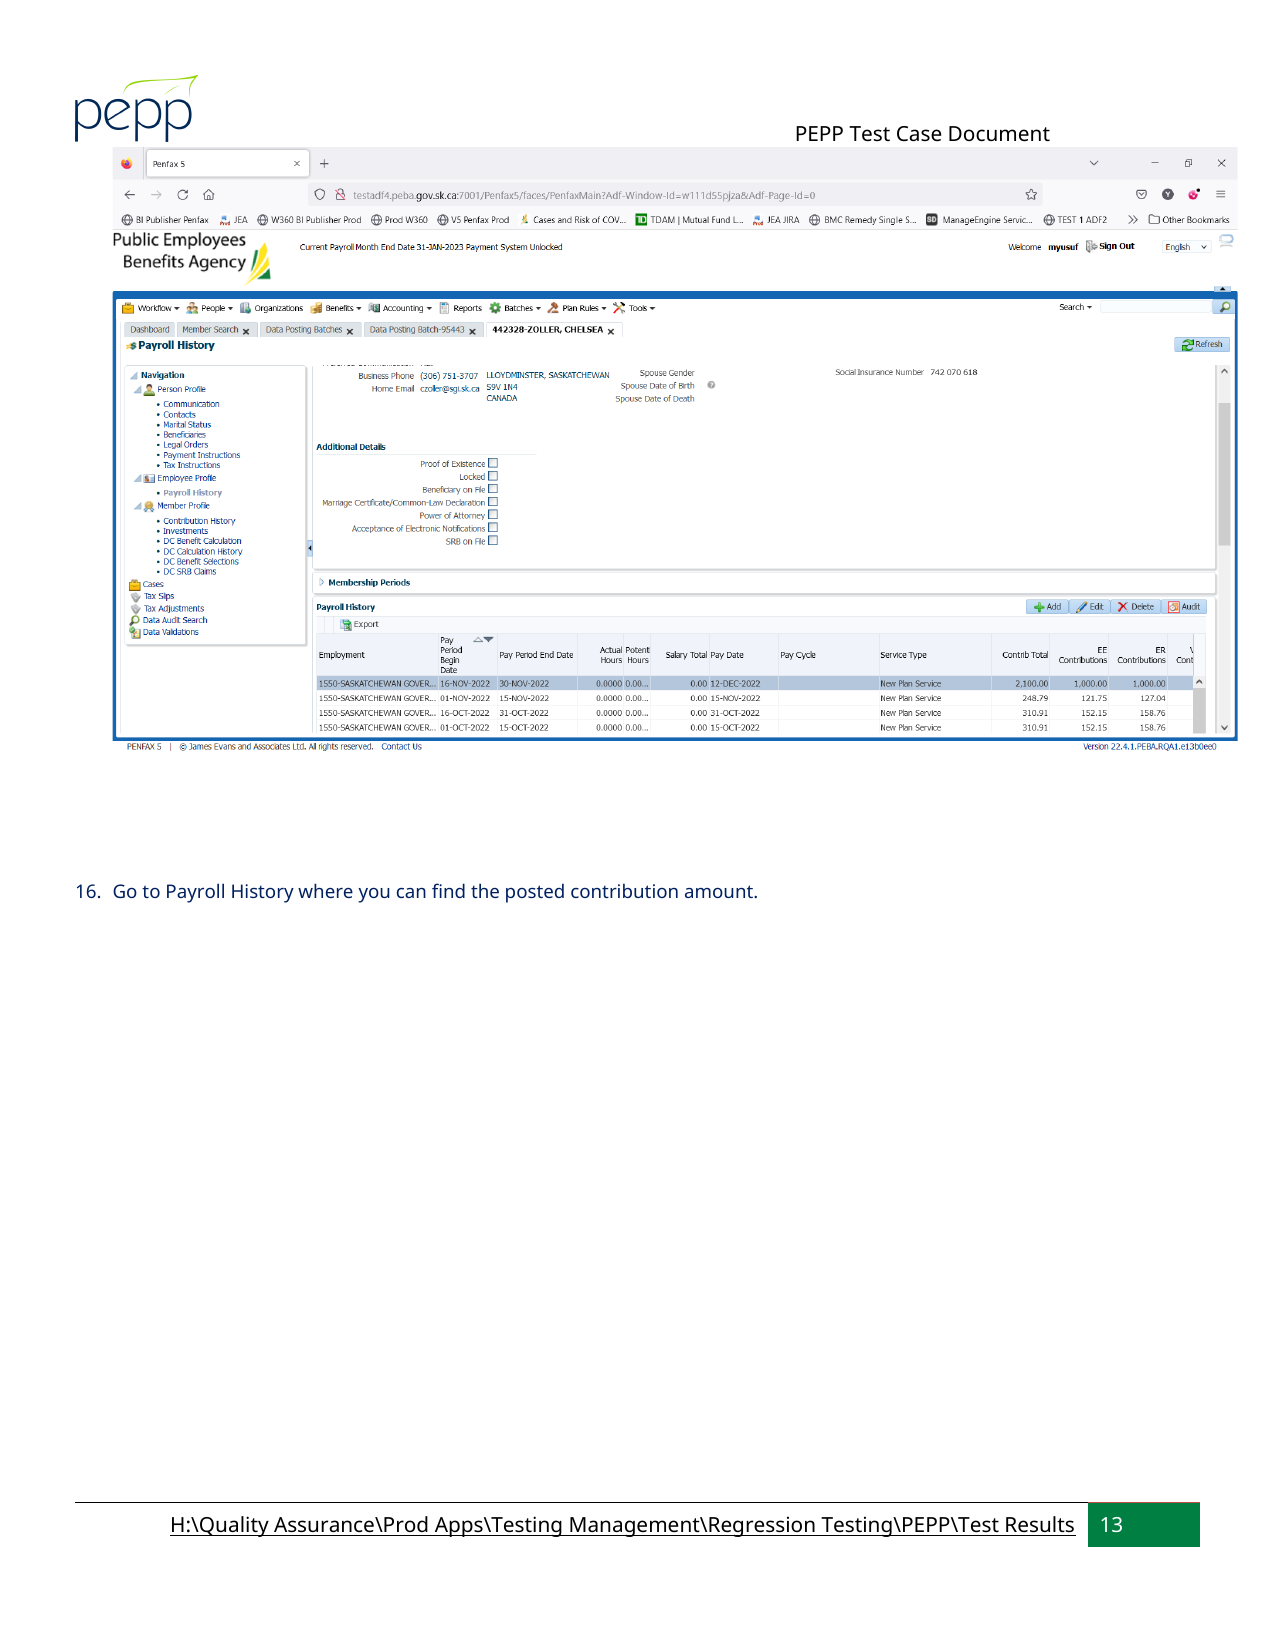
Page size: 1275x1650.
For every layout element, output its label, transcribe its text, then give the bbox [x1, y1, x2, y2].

picture [75, 75, 199, 142]
picture [112, 147, 1238, 752]
list Go to Payroll History where you can find the posted contribution amount. [75, 879, 1200, 904]
